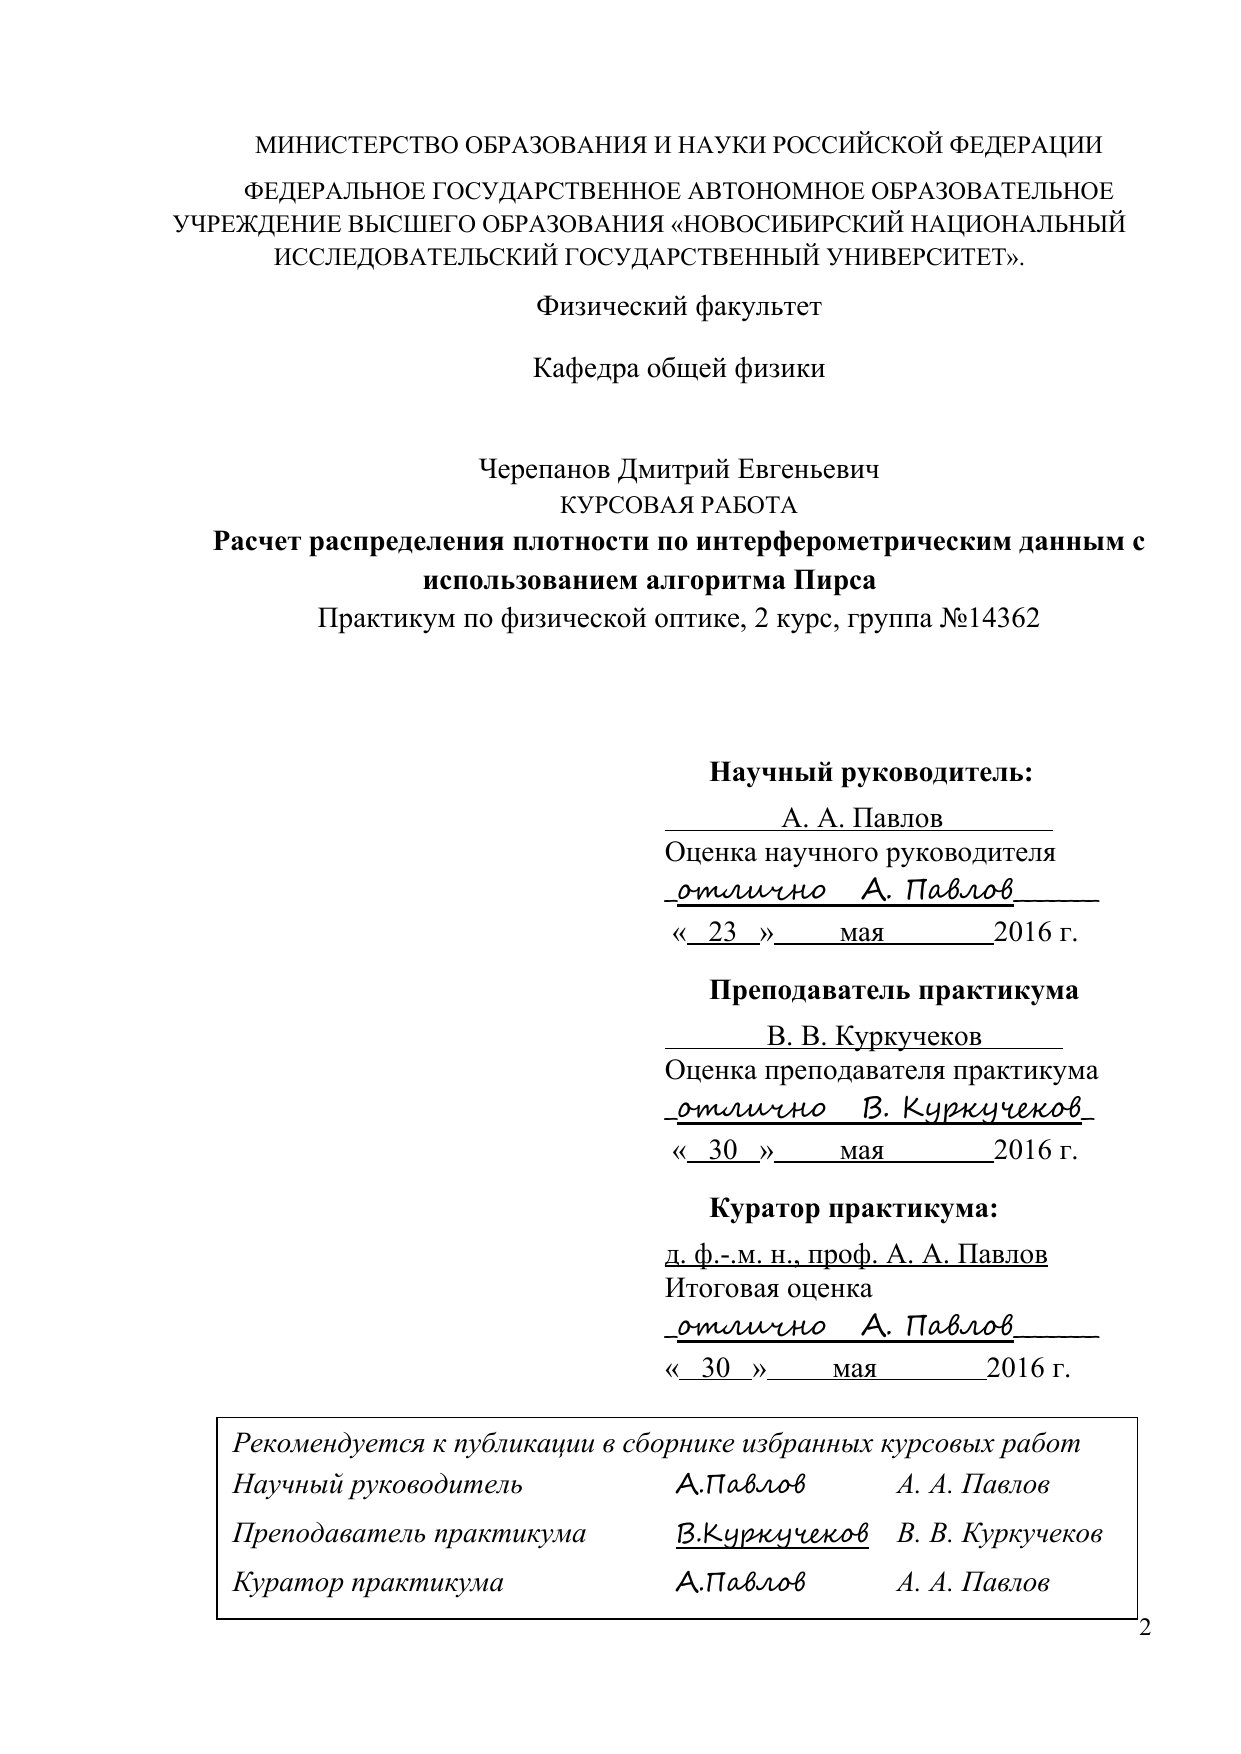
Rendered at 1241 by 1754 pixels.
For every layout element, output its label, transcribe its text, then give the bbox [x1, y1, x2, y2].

text Преподаватель практикума [664, 972, 1152, 1006]
text Кафедра общей физики [148, 350, 1152, 384]
text Оценка научного руководителя [664, 834, 1152, 868]
text Куратор практикума: [664, 1190, 1152, 1224]
text _отлично В. Куркучеков_ [664, 1086, 1152, 1132]
text Научный руководитель: [664, 754, 1152, 788]
text Практикум по физической оптике, 2 курс, группа №14362 [148, 600, 1152, 634]
text Физический факультет [148, 288, 1152, 321]
text « 30 » мая 2016 г. [664, 1132, 1152, 1165]
text ФЕДЕРАЛЬНОЕ ГОСУДАРСТВЕННОЕ АВТОНОМНОЕ ОБРАЗОВАТЕЛЬНОЕ УЧРЕЖДЕНИЕ ВЫСШЕГО ОБРАЗОВАНИЯ «НОВОСИБИРСКИЙ НАЦИОНАЛЬНЫЙ ИССЛЕДОВАТЕЛЬСКИЙ ГОСУДАРСТВЕННЫЙ УНИВЕРСИТЕТ». [148, 176, 1152, 271]
text В. В. Куркучеков . [664, 1018, 1152, 1052]
text « 30 » мая 2016 г. [664, 1350, 1152, 1383]
text Расчет распределения плотности по интерферометрическим данным с использованием алгоритма Пирса [148, 523, 1152, 595]
text « 23 » мая 2016 г. [664, 914, 1152, 947]
text Оценка преподавателя практикума [664, 1052, 1152, 1086]
text _отлично А. Павлов_______ [664, 1303, 1152, 1350]
text д. ф.-.м. н., проф. А. А. Павлов [664, 1236, 1152, 1270]
text МИНИСТЕРСТВО ОБРАЗОВАНИЯ И НАУКИ РОССИЙСКОЙ ФЕДЕРАЦИИ [148, 131, 1152, 159]
text Итоговая оценка [664, 1270, 1152, 1303]
text _отлично А. Павлов_______ [664, 868, 1152, 914]
text КУРСОВАЯ РАБОТА [148, 490, 1152, 519]
text Черепанов Дмитрий Евгеньевич [148, 452, 1152, 485]
text А. А. Павлов . [664, 801, 1152, 834]
